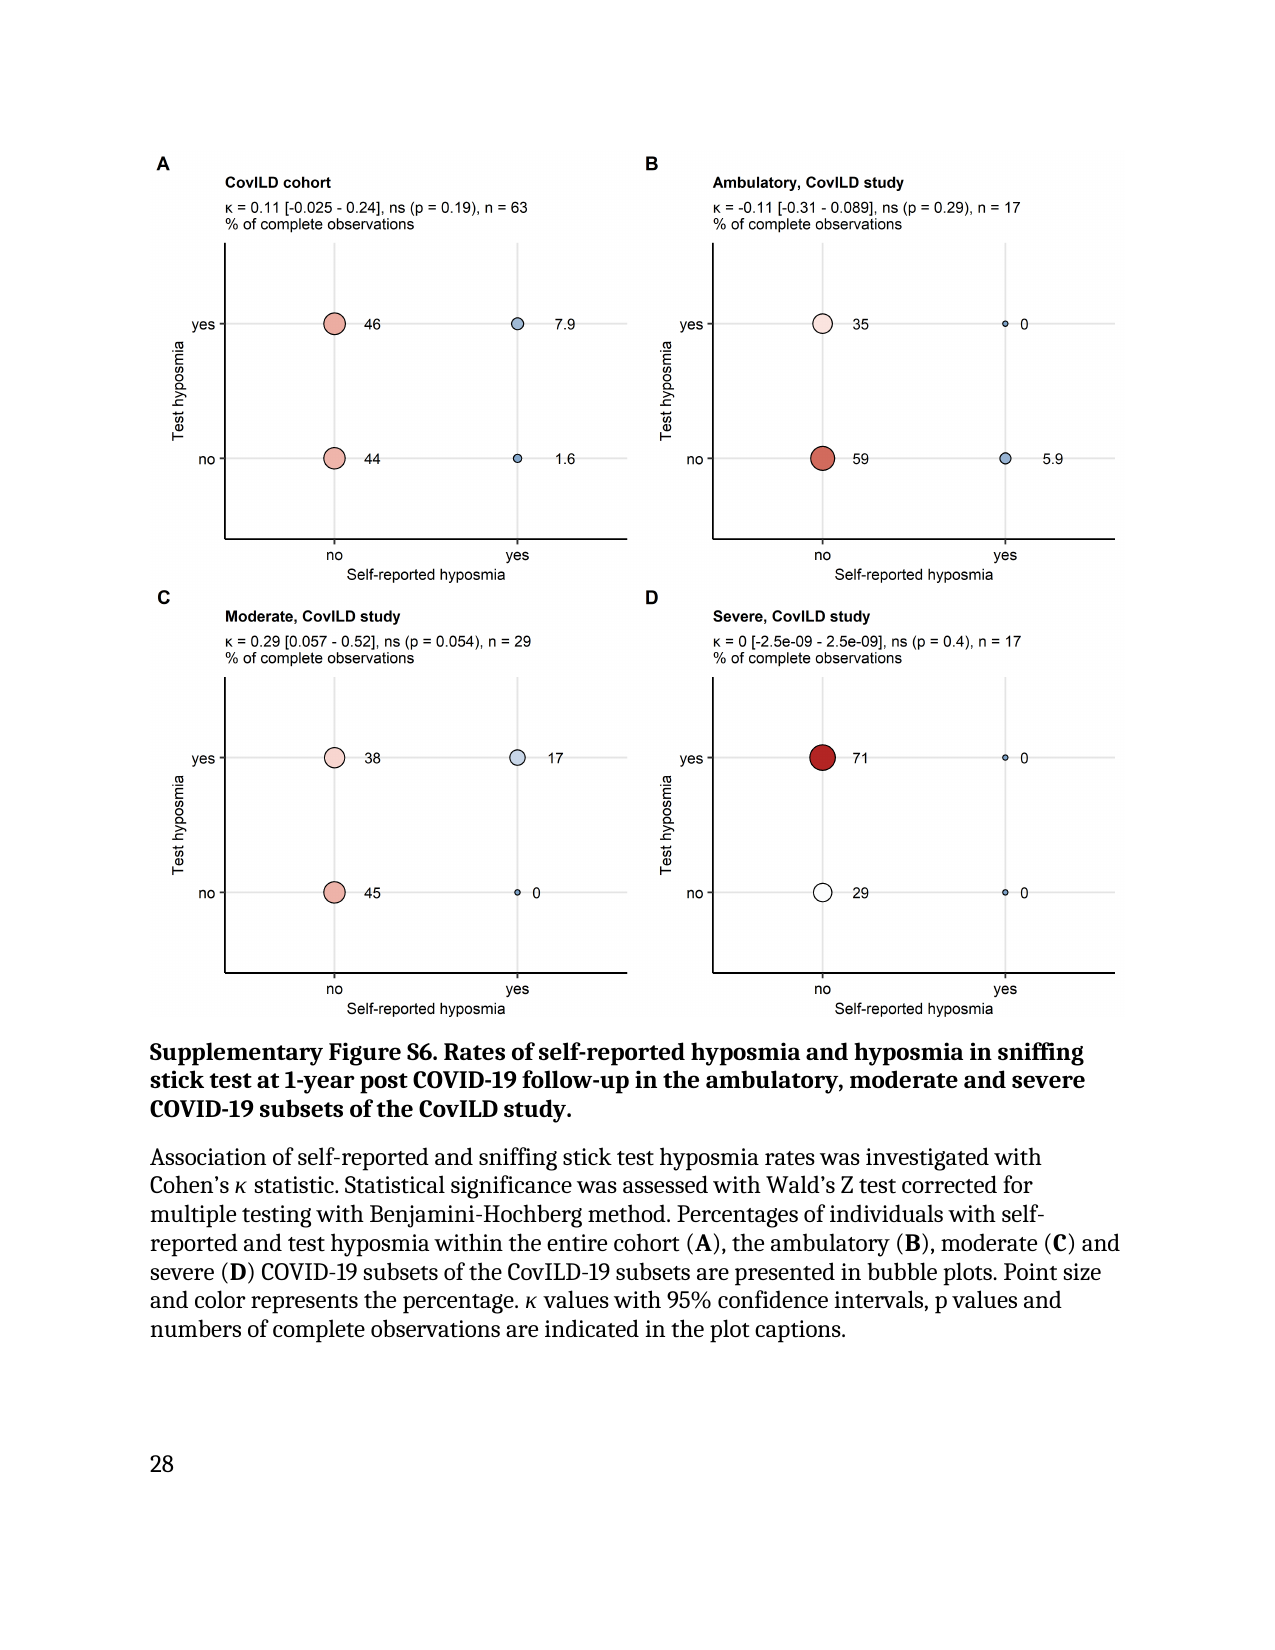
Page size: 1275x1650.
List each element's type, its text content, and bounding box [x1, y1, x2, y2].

text Supplementary Figure S6. Rates of self-reported hyposmia and hyposmia in sniffing stick test at 1-year post COVID-19 follow-up in the ambulatory, moderate and severe COVID-19 subsets of the CovILD study. [150, 1038, 1125, 1124]
picture [150, 150, 1125, 1017]
text Association of self-reported and sniffing stick test hyposmia rates was investigated with Cohen’s statistic. Statistical significance was assessed with Wald’s Z test corrected for multiple testing with Benjamini-Hochberg method. Percentages of individuals with self-reported and test hyposmia within the entire cohort (A), the ambulatory (B), moderate (C) and severe (D) COVID-19 subsets of the CovILD-19 subsets are presented in bubble plots. Point size and color represents the percentage. values with 95 confidence intervals, p values and numbers of complete observations are indicated in the plot captions. [150, 1143, 1125, 1344]
